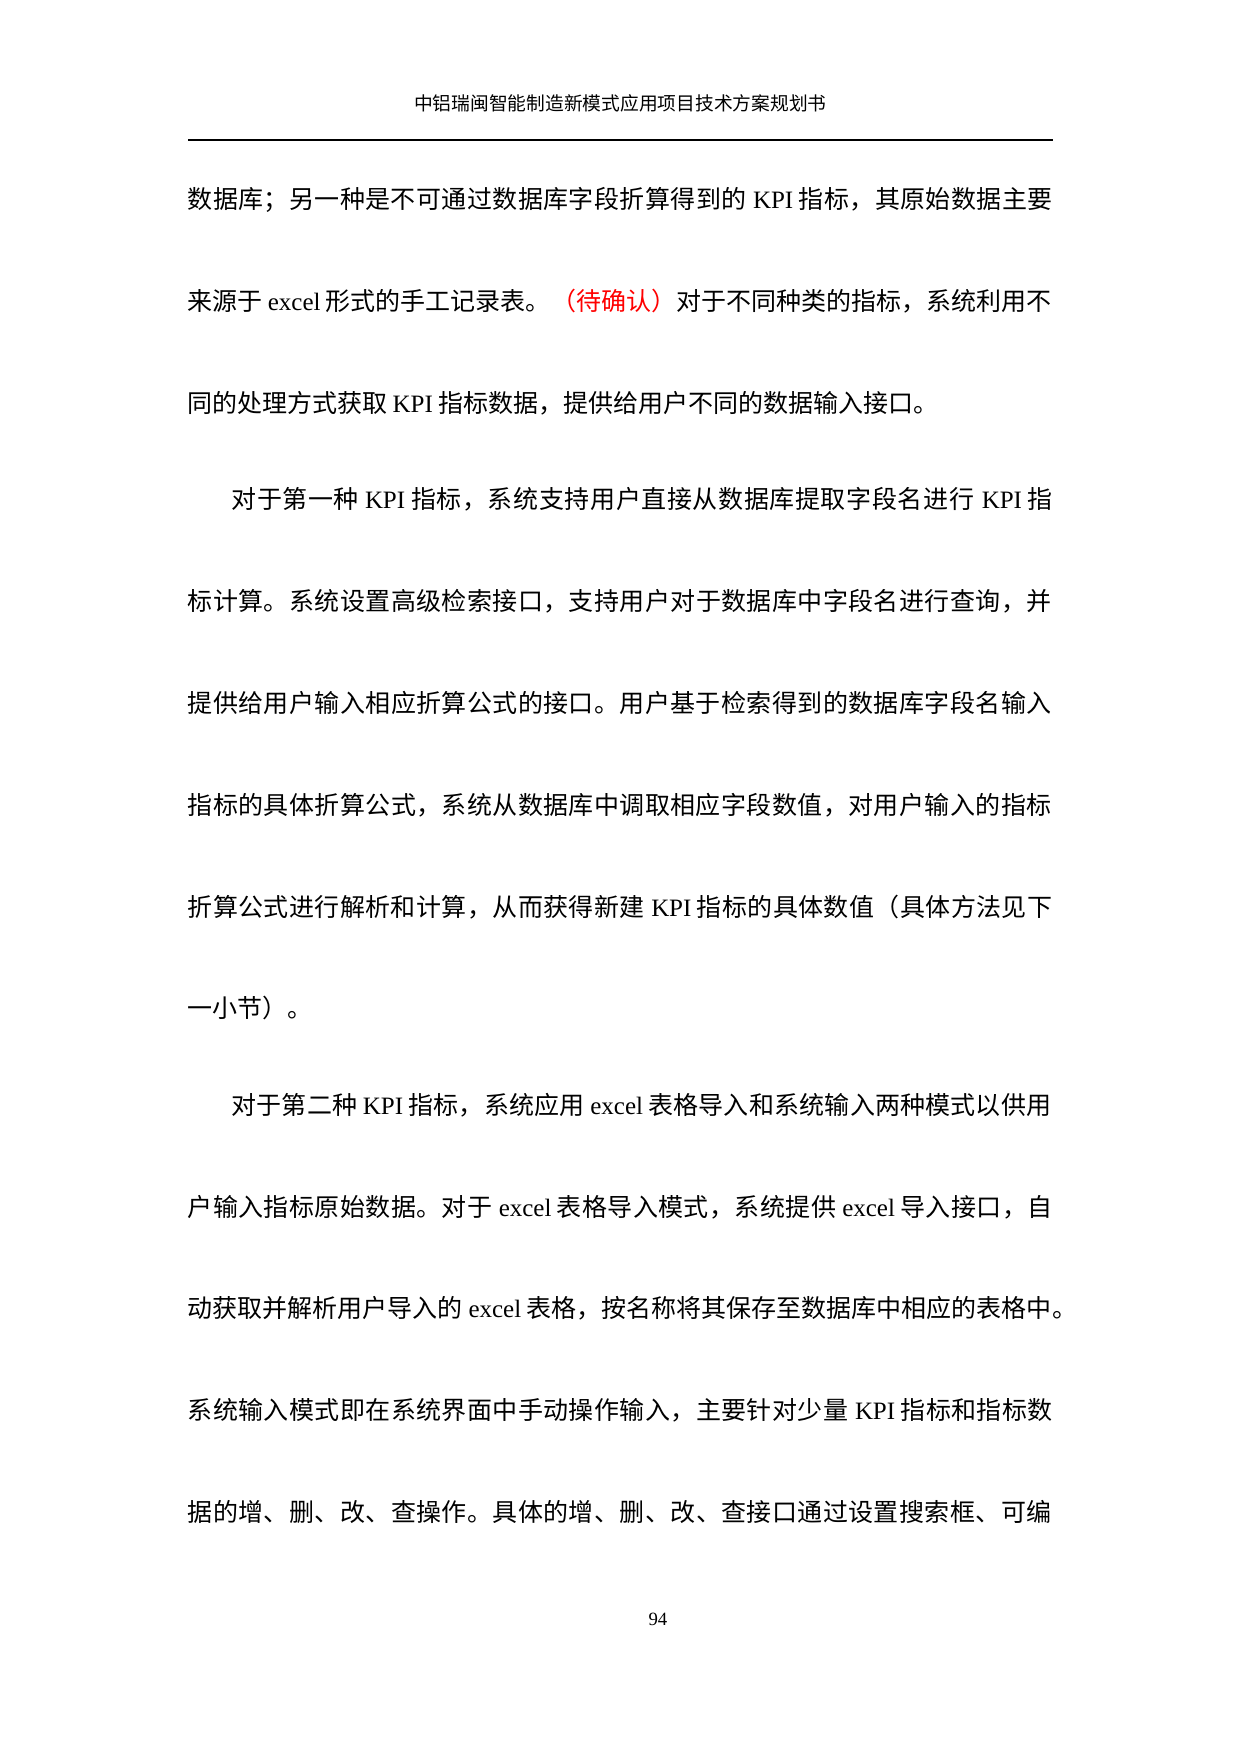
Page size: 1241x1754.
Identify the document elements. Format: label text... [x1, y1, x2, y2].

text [187, 1069, 1053, 1545]
text 对于第一种KPI指标，系统支持用户直接从数据库提取字段名进行KPI指标计算。系统设置高级检索接口，支持用户对于数据库中字段名进行查询，并提供给用户输入相应折算公式的接口。用户基于检索得到的数据库字段名输入指标的具体折算公式，系统从数据库中调取相应字段数值，对用户输入的指标折算公式进行解析和计算，从而获得新建KPI指标的具体数值（具体方法见下一小节）。 [187, 464, 1053, 1041]
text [187, 164, 1053, 436]
